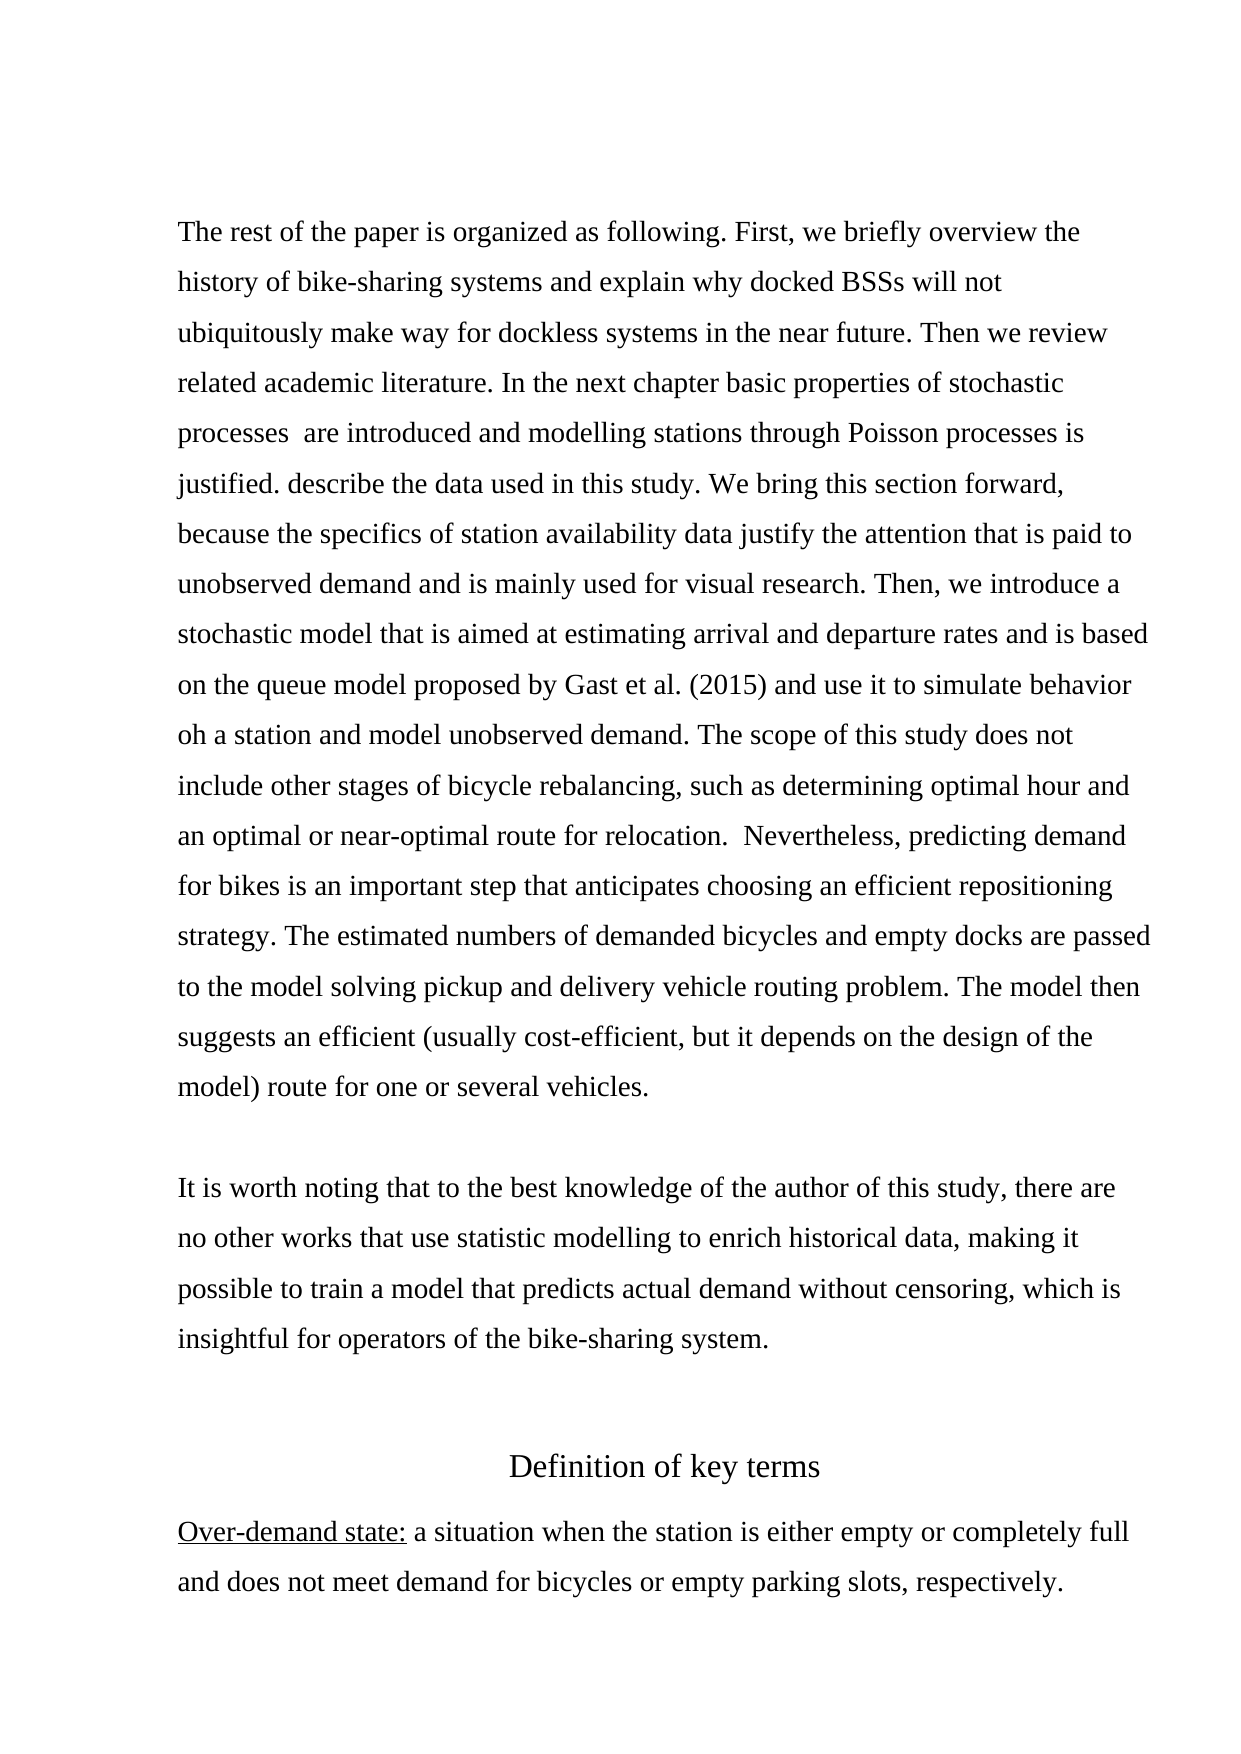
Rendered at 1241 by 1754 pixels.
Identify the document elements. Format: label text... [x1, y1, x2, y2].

text Over-demand state: a situation when the station is either empty or completely full and does not meet demand for bicycles or empty parking slots, respectively. [177, 1514, 1152, 1598]
text It is worth noting that to the best knowledge of the author of this study, there are no other works that use statistic modelling to enrich historical data, making it possible to train a model that predicts actual demand without censoring, which is insightful for operators of the bike-sharing system. [177, 1170, 1152, 1354]
text The rest of the paper is organized as following. First, we briefly overview the history of bike-sharing systems and explain why docked BSSs will not ubiquitously make way for dockless systems in the near future. Then we review related academic literature. In the next chapter basic properties of stochastic processes are introduced and modelling stations through Poisson processes is justified. describe the data used in this study. We bring this section forward, because the specifics of station availability data justify the attention that is paid to unobserved demand and is mainly used for visual research. Then, we introduce a stochastic model that is aimed at estimating arrival and departure rates and is based on the queue model proposed by Gast et al. (2015) and use it to simulate behavior oh a station and model unobserved demand. The scope of this study does not include other stages of bicycle rebalancing, such as determining optimal hour and an optimal or near-optimal route for relocation. Nevertheless, predicting demand for bikes is an important step that anticipates choosing an efficient repositioning strategy. The estimated numbers of demanded bicycles and empty docks are passed to the model solving pickup and delivery vehicle routing problem. The model then suggests an efficient (usually cost-efficient, but it depends on the design of the model) route for one or several vehicles. [177, 214, 1152, 1103]
subtitle Definition of key terms [177, 1447, 1152, 1485]
